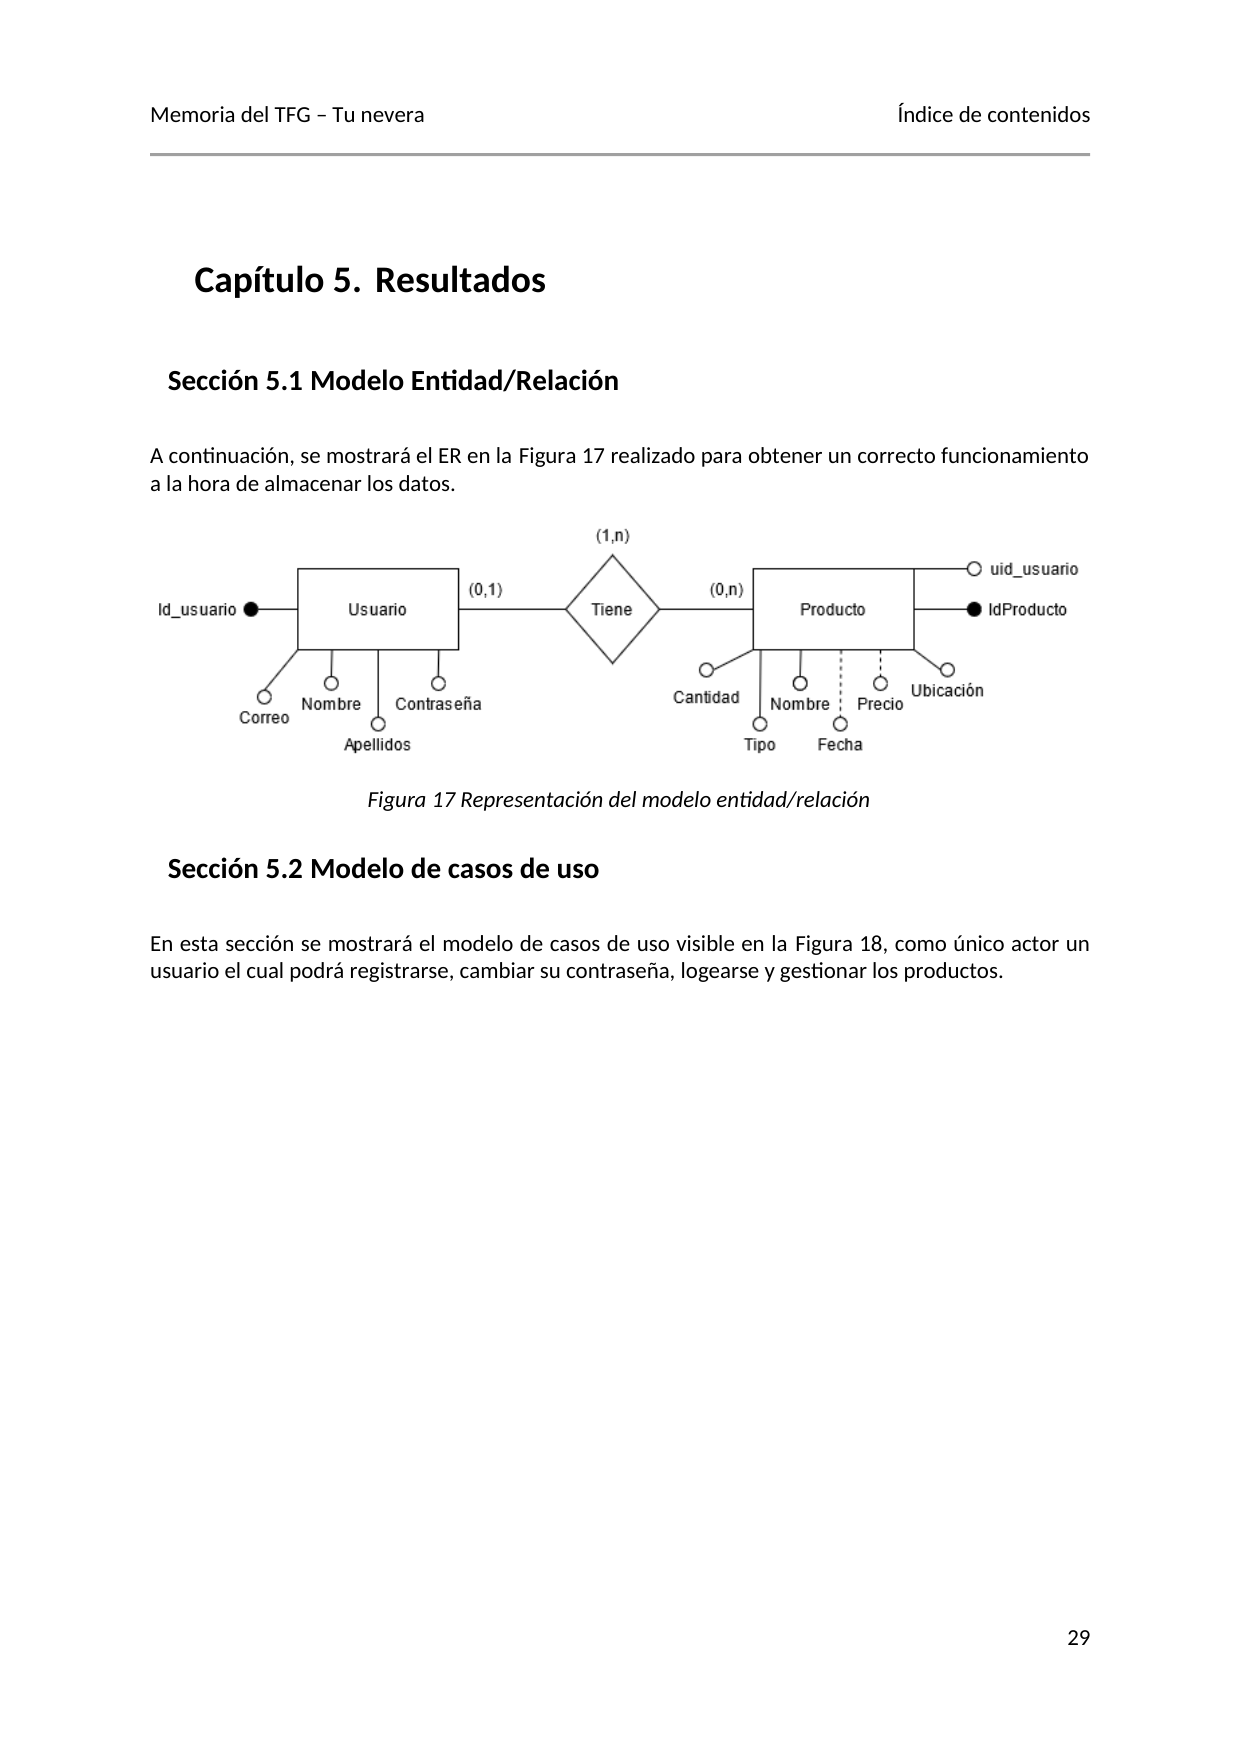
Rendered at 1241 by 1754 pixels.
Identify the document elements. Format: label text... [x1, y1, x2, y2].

subtitle Modelo Entidad/Relación [168, 362, 1090, 398]
picture [150, 521, 1089, 760]
subtitle Resultados [194, 256, 1090, 302]
subtitle Modelo de casos de uso [168, 850, 1090, 886]
text En esta sección se mostrará el modelo de casos de uso visible en la Figura 18, como único actor un usuario el cual podrá registrarse, cambiar su contraseña, logearse y gestionar los productos. [150, 929, 1090, 985]
text A continuación, se mostrará el ER en la Figura 17 realizado para obtener un correcto funcionamiento a la hora de almacenar los datos. [150, 441, 1090, 497]
text Figura 17 Representación del modelo entidad/relación [150, 785, 1090, 813]
